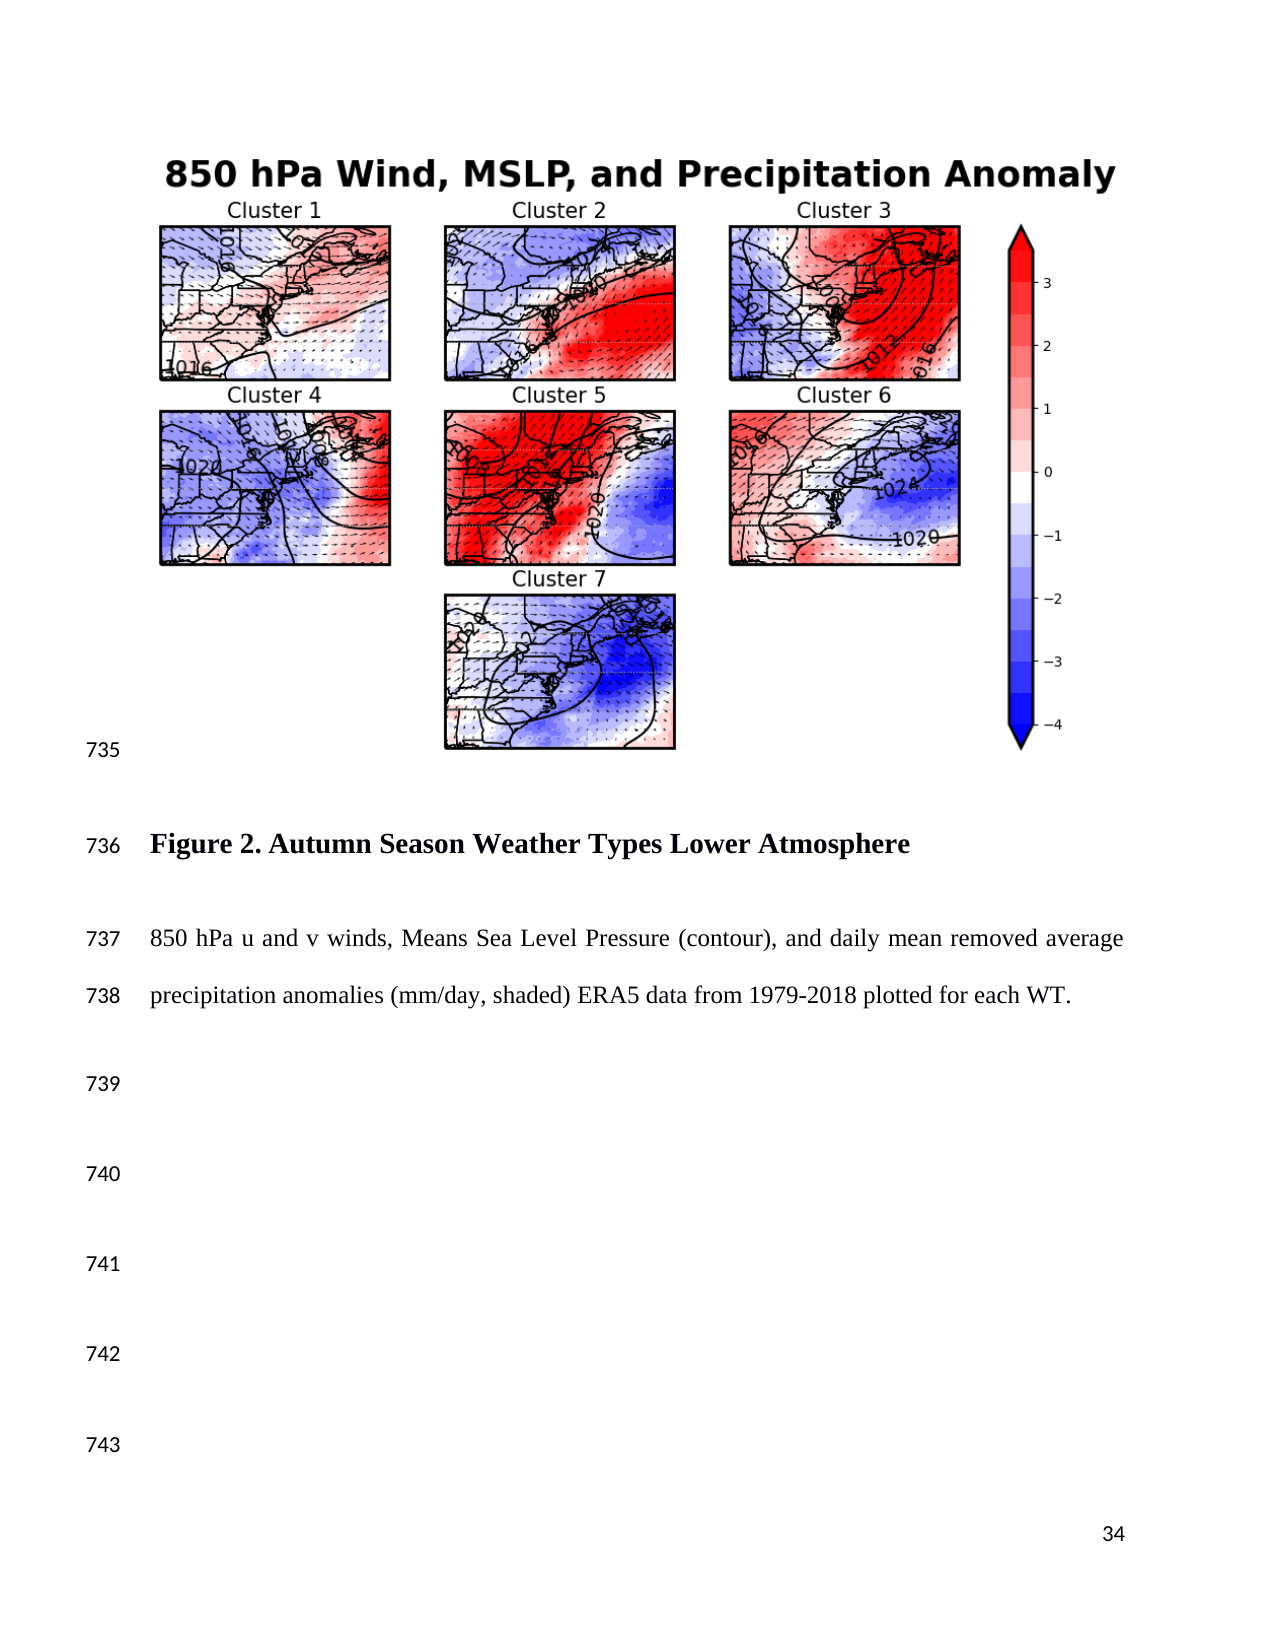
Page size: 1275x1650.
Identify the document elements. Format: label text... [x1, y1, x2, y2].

text Figure 2. [150, 826, 1125, 860]
picture [150, 150, 1125, 758]
